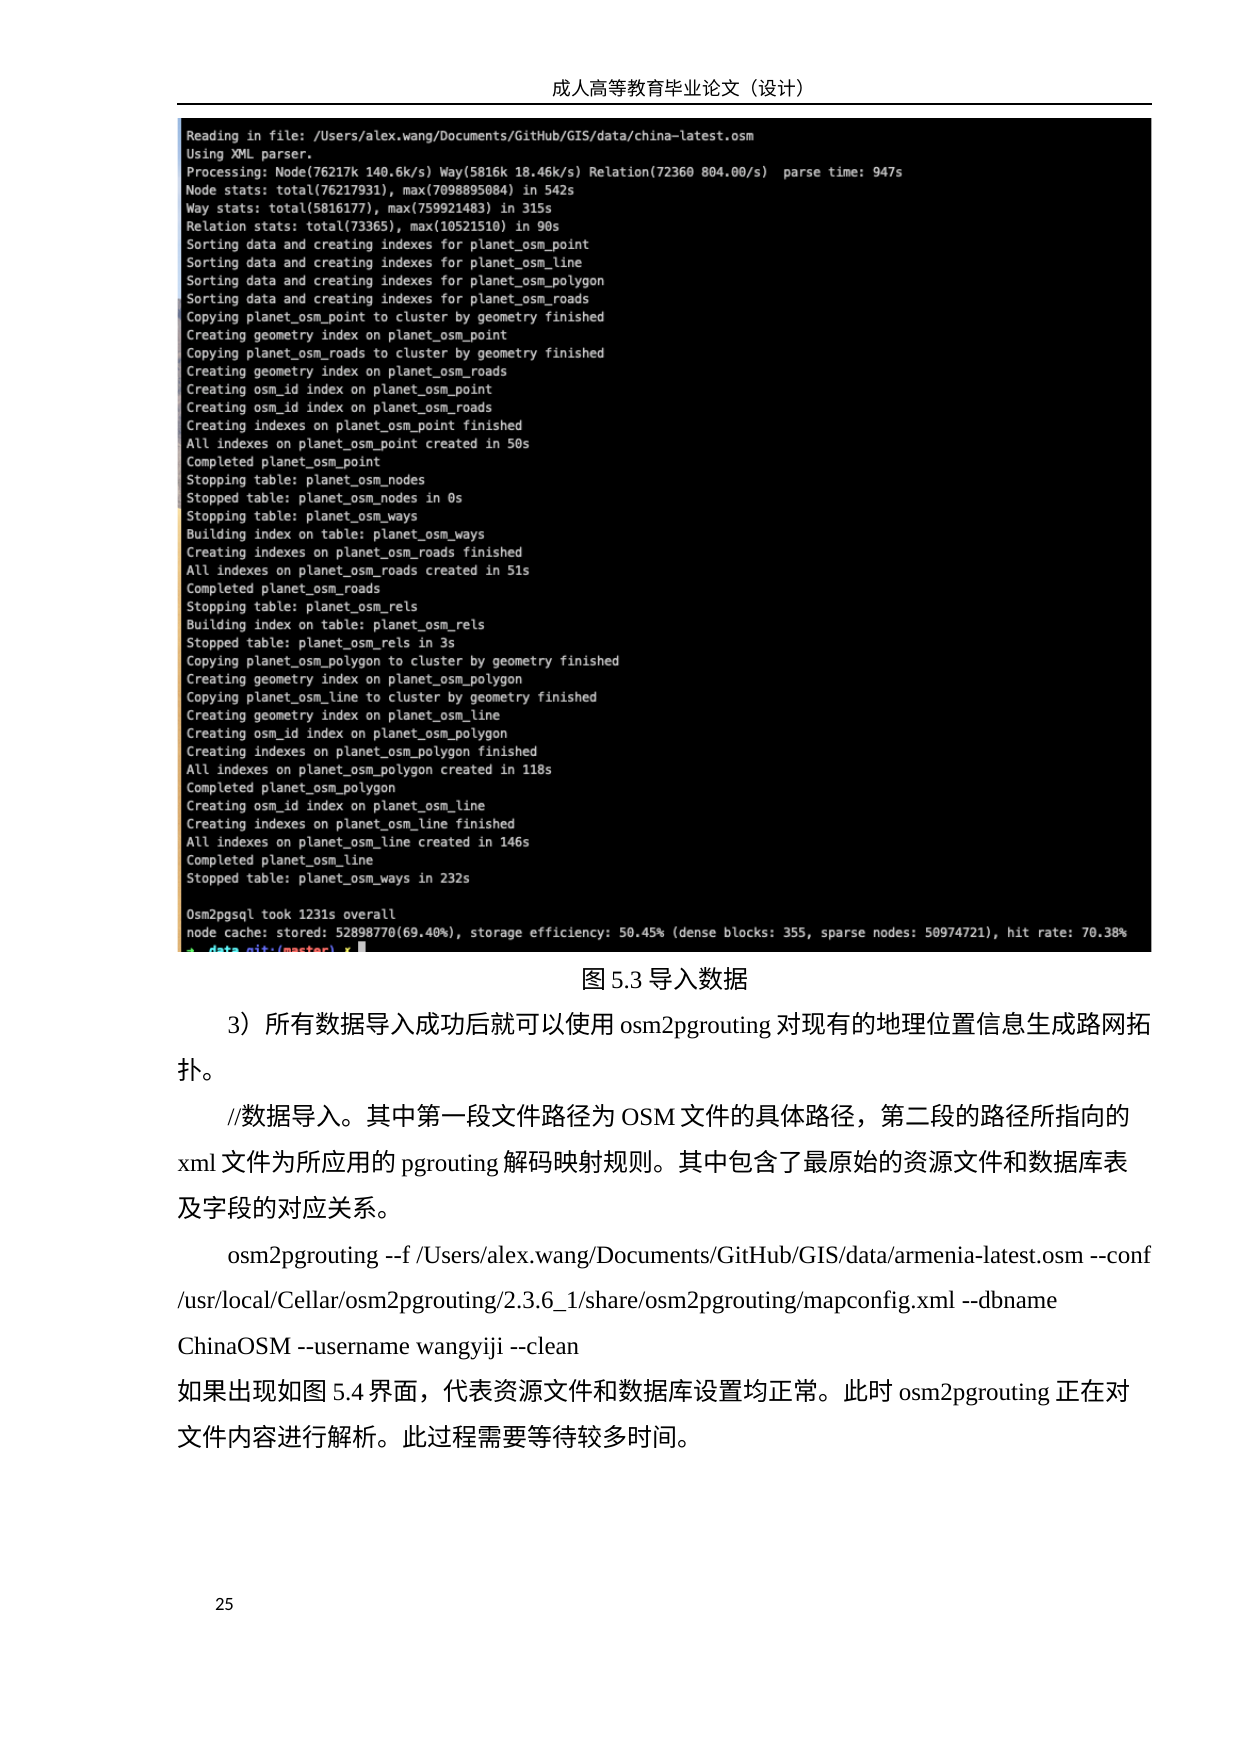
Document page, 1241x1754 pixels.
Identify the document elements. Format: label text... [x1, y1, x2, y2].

text 3）所有数据导入成功后就可以使用osm2pgrouting对现有的地理位置信息生成路网拓扑。 [177, 997, 1152, 1089]
text 如果出现如图5.4界面，代表资源文件和数据库设置均正常。此时osm2pgrouting正在对文件内容进行解析。此过程需要等待较多时间。 [177, 1364, 1152, 1456]
text //数据导入。其中第一段文件路径为OSM文件的具体路径，第二段的路径所指向的xml文件为所应用的pgrouting解码映射规则。其中包含了最原始的资源文件和数据库表及字段的对应关系。 [177, 1089, 1152, 1226]
picture [177, 118, 1152, 952]
text osm2pgrouting --f /Users/alex.wang/Documents/GitHub/GIS/data/armenia-latest.osm --conf /usr/local/Cellar/osm2pgrouting/2.3.6_1/share/osm2pgrouting/mapconfig.xml --dbname ChinaOSM --username wangyiji --clean [177, 1226, 1152, 1364]
text 图5.3 导入数据 [177, 952, 1152, 997]
